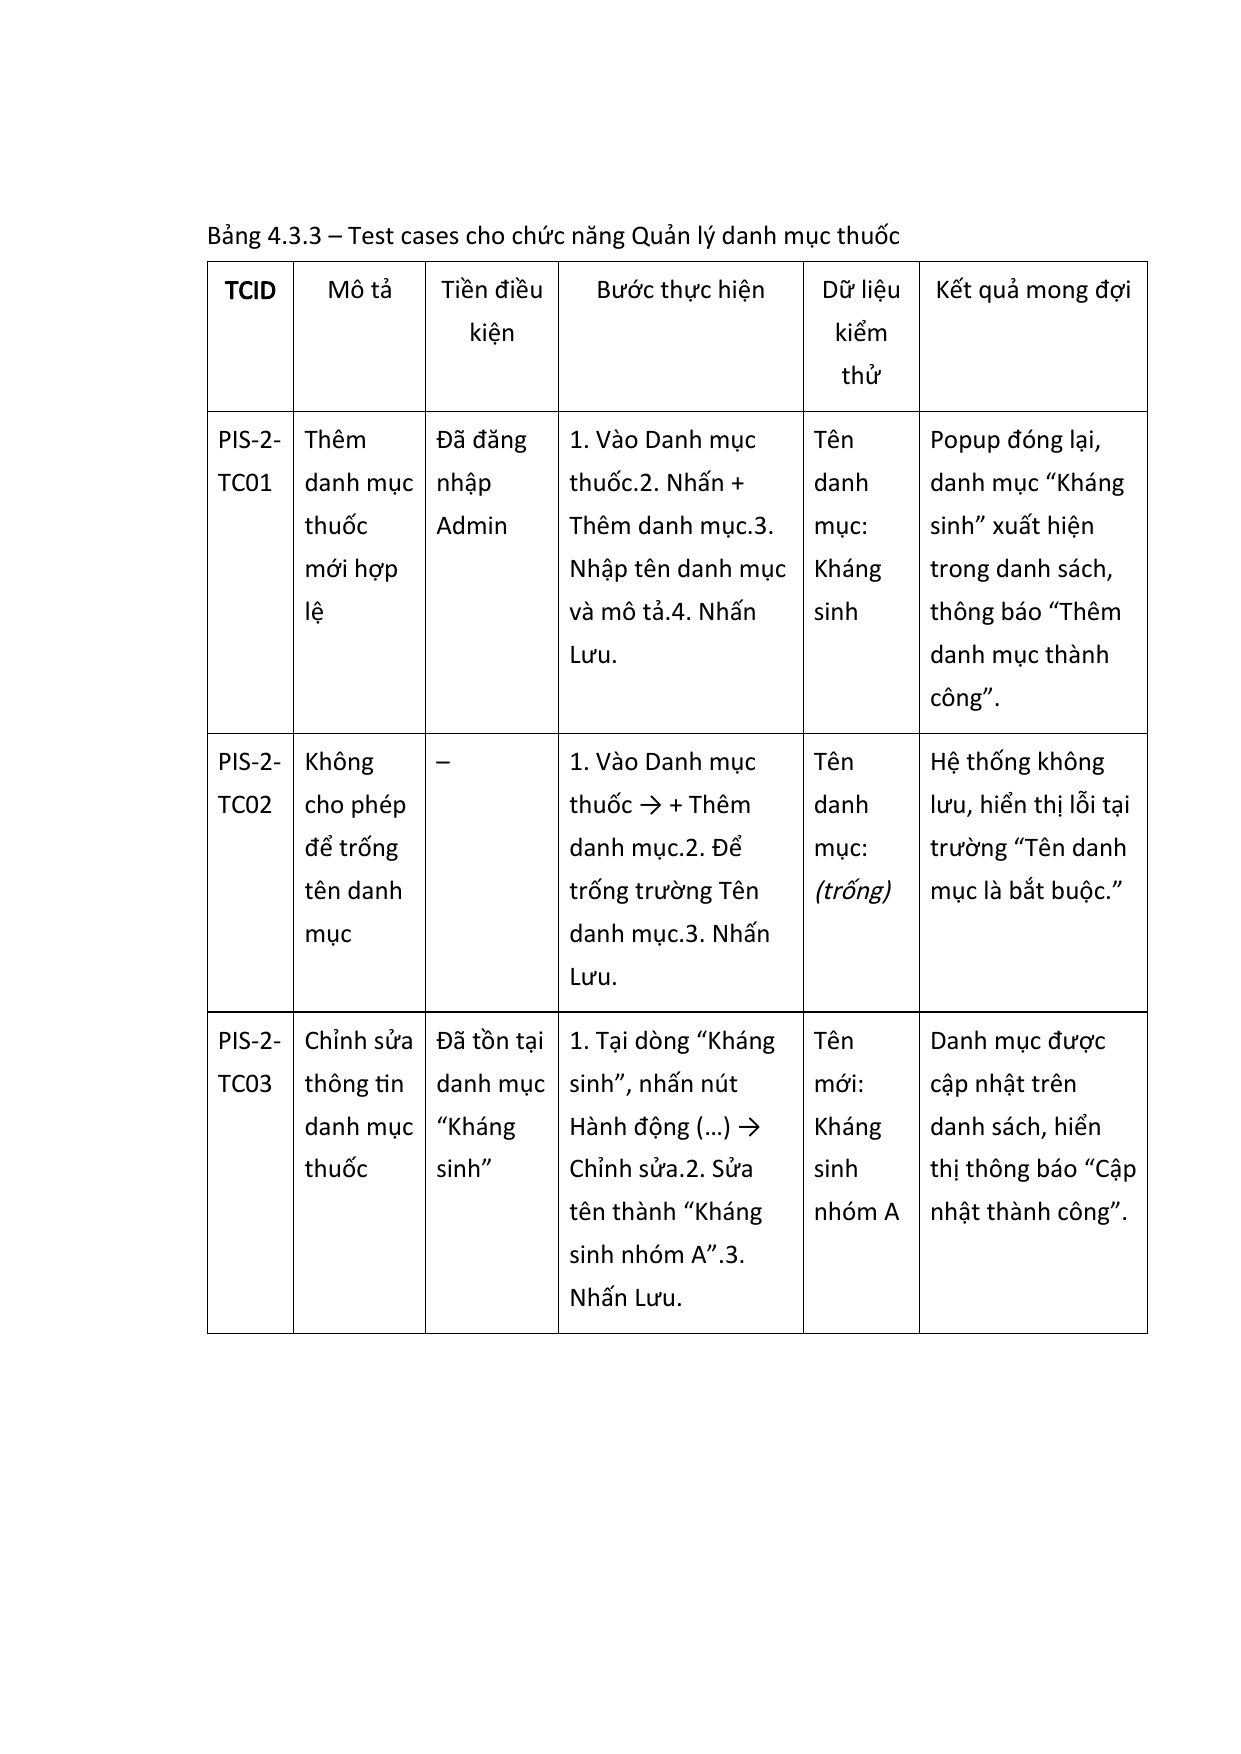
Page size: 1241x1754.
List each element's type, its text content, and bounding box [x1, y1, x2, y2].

text Bảng 4.3.3 – Test cases cho chức năng Quản lý danh mục thuốc [207, 218, 1122, 251]
